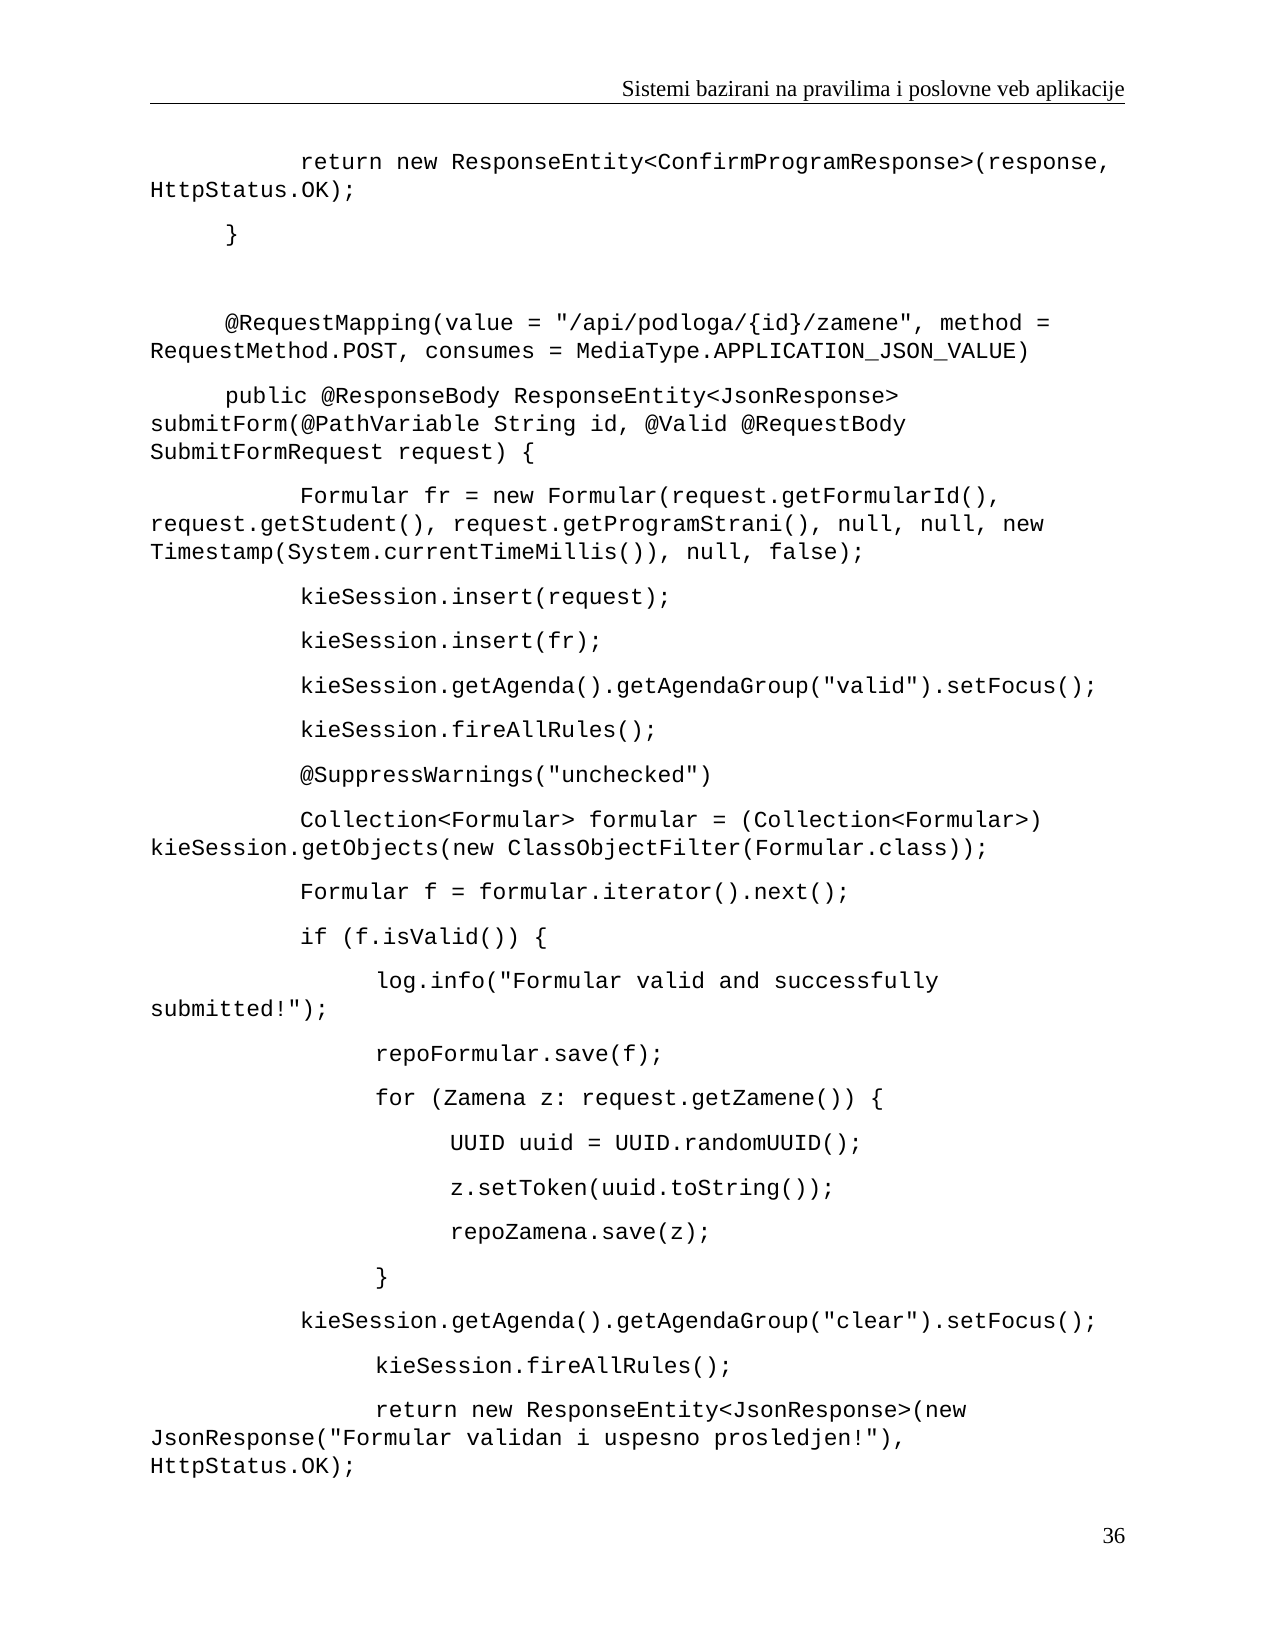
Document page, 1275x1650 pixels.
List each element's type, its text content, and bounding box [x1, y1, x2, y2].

text kieSession.fireAllRules(); [150, 1354, 1125, 1380]
text z.setToken(uuid.toString()); [150, 1176, 1125, 1202]
text log.info("Formular valid and successfully submitted!"); [150, 969, 1125, 1023]
text return new ResponseEntity<ConfirmProgramResponse>(response, HttpStatus.OK); [150, 150, 1125, 204]
text kieSession.fireAllRules(); [150, 719, 1125, 745]
text Collection<Formular> formular = (Collection<Formular>) kieSession.getObjects(new ClassObjectFilter(Formular.class)); [150, 808, 1125, 862]
text Formular f = formular.iterator().next(); [150, 880, 1125, 906]
text kieSession.insert(request); [150, 585, 1125, 611]
text for (Zamena z: request.getZamene()) { [150, 1087, 1125, 1113]
text UUID uuid = UUID.randomUUID(); [150, 1131, 1125, 1157]
text Formular fr = new Formular(request.getFormularId(), request.getStudent(), request.getProgramStrani(), null, null, new Timestamp(System.currentTimeMillis()), null, false); [150, 484, 1125, 566]
text return new ResponseEntity<JsonResponse>(new JsonResponse("Formular validan i uspesno prosledjen!"), HttpStatus.OK); [150, 1399, 1125, 1481]
text kieSession.insert(fr); [150, 629, 1125, 656]
text repoFormular.save(f); [150, 1042, 1125, 1068]
text @RequestMapping(value = "/api/podloga/{id}/zamene", method = RequestMethod.POST, consumes = MediaType.APPLICATION_JSON_VALUE) [150, 312, 1125, 366]
text repoZamena.save(z); [150, 1220, 1125, 1246]
text public @ResponseBody ResponseEntity<JsonResponse> submitForm(@PathVariable String id, @Valid @RequestBody SubmitFormRequest request) { [150, 384, 1125, 466]
text } [150, 1265, 1125, 1291]
text kieSession.getAgenda().getAgendaGroup("valid").setFocus(); [150, 674, 1125, 700]
text if (f.isValid()) { [150, 925, 1125, 951]
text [150, 1309, 1125, 1336]
text } [150, 222, 1125, 248]
text @SuppressWarnings("unchecked") [150, 763, 1125, 789]
